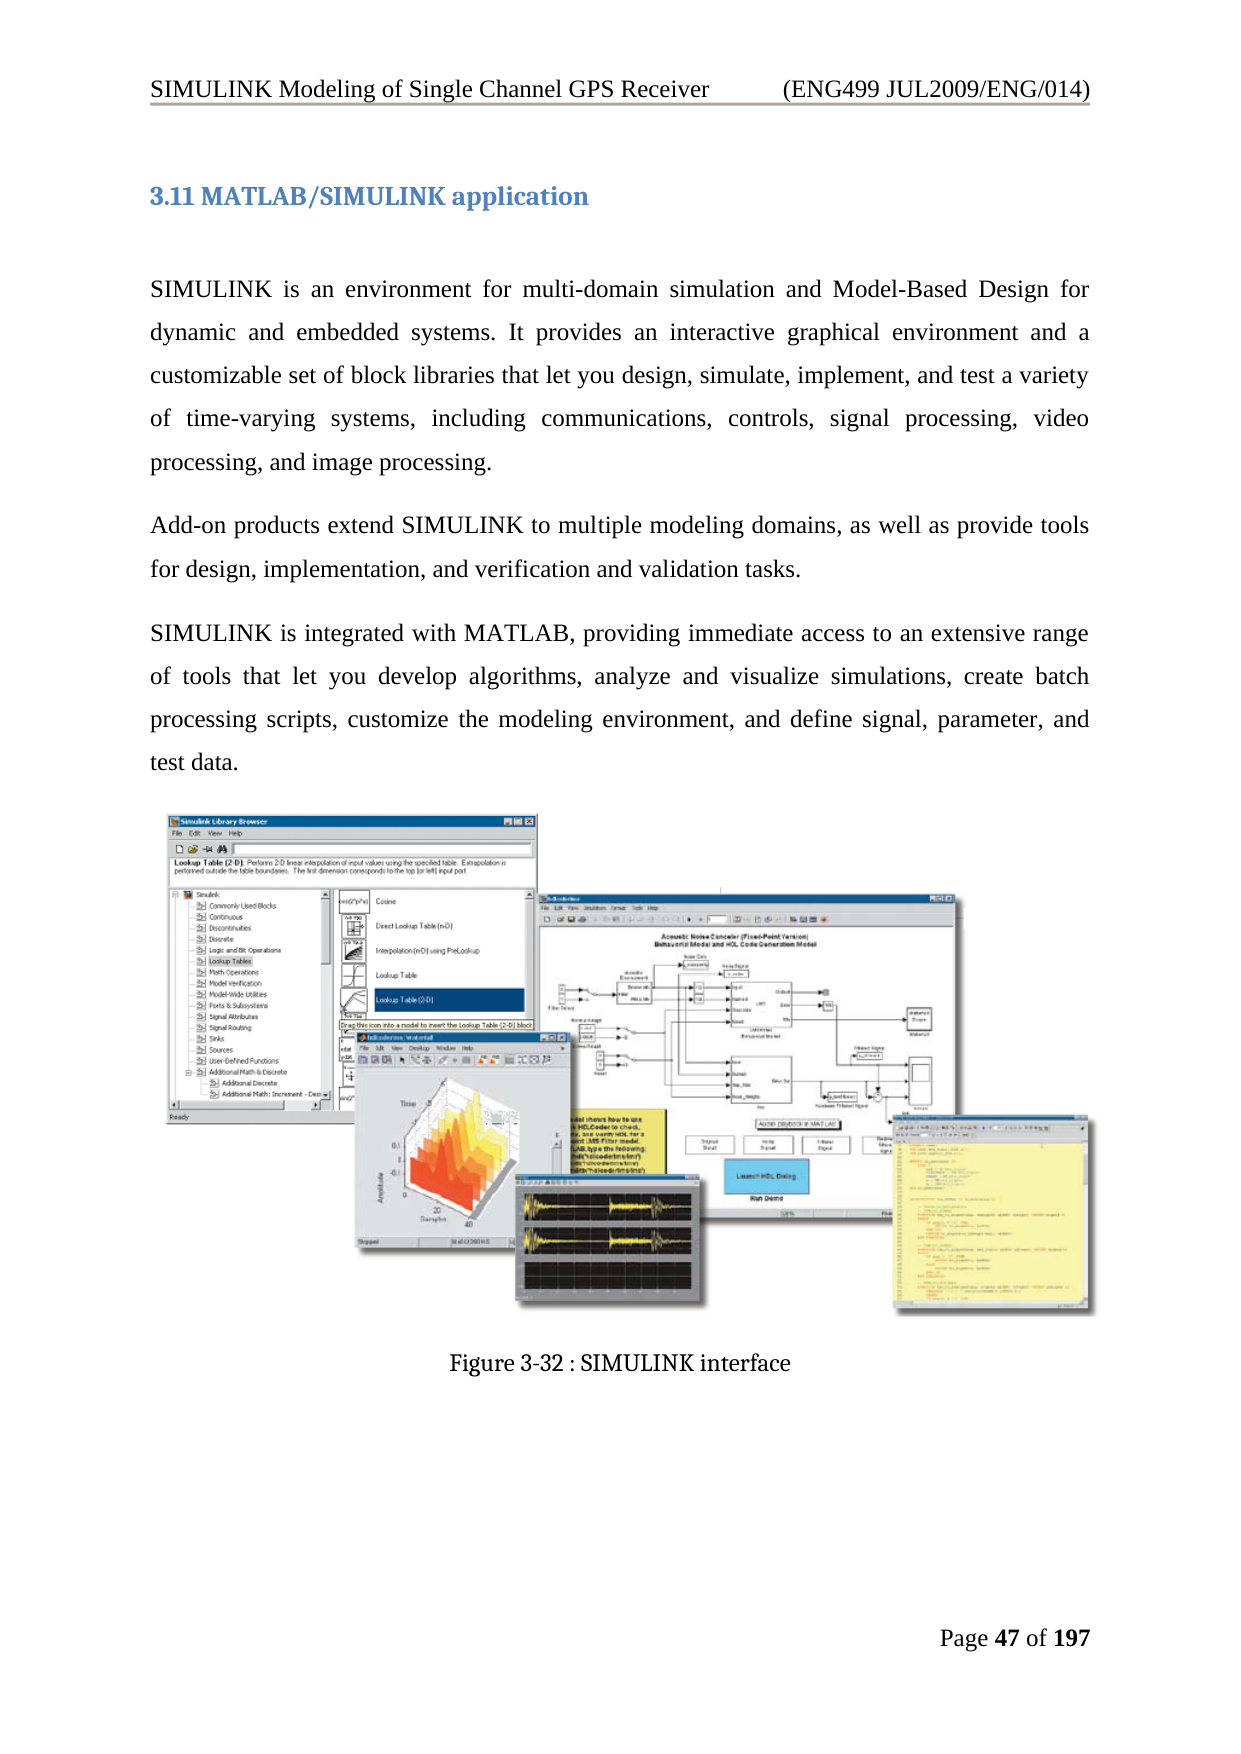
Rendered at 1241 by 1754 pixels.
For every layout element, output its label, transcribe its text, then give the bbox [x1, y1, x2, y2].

text Figure 3-32 : SIMULINK interface [150, 1349, 1090, 1378]
text SIMULINK is integrated with MATLAB, providing immediate access to an extensive range of tools that let you develop algorithms, analyze and visualize simulations, create batch processing scripts, customize the modeling environment, and define signal, parameter, and test data. [150, 618, 1090, 776]
subtitle 3.11 MATLAB/SIMULINK application [150, 181, 1090, 212]
text Add-on products extend SIMULINK to multiple modeling domains, as well as provide tools for design, implementation, and verification and validation tasks. [150, 511, 1090, 582]
picture [164, 811, 1105, 1324]
text SIMULINK is an environment for multi-domain simulation and Model-Based Design for dynamic and embedded systems. It provides an interactive graphical environment and a customizable set of block libraries that let you design, simulate, implement, and test a variety of time-varying systems, including communications, controls, signal processing, video processing, and image processing. [150, 274, 1090, 475]
